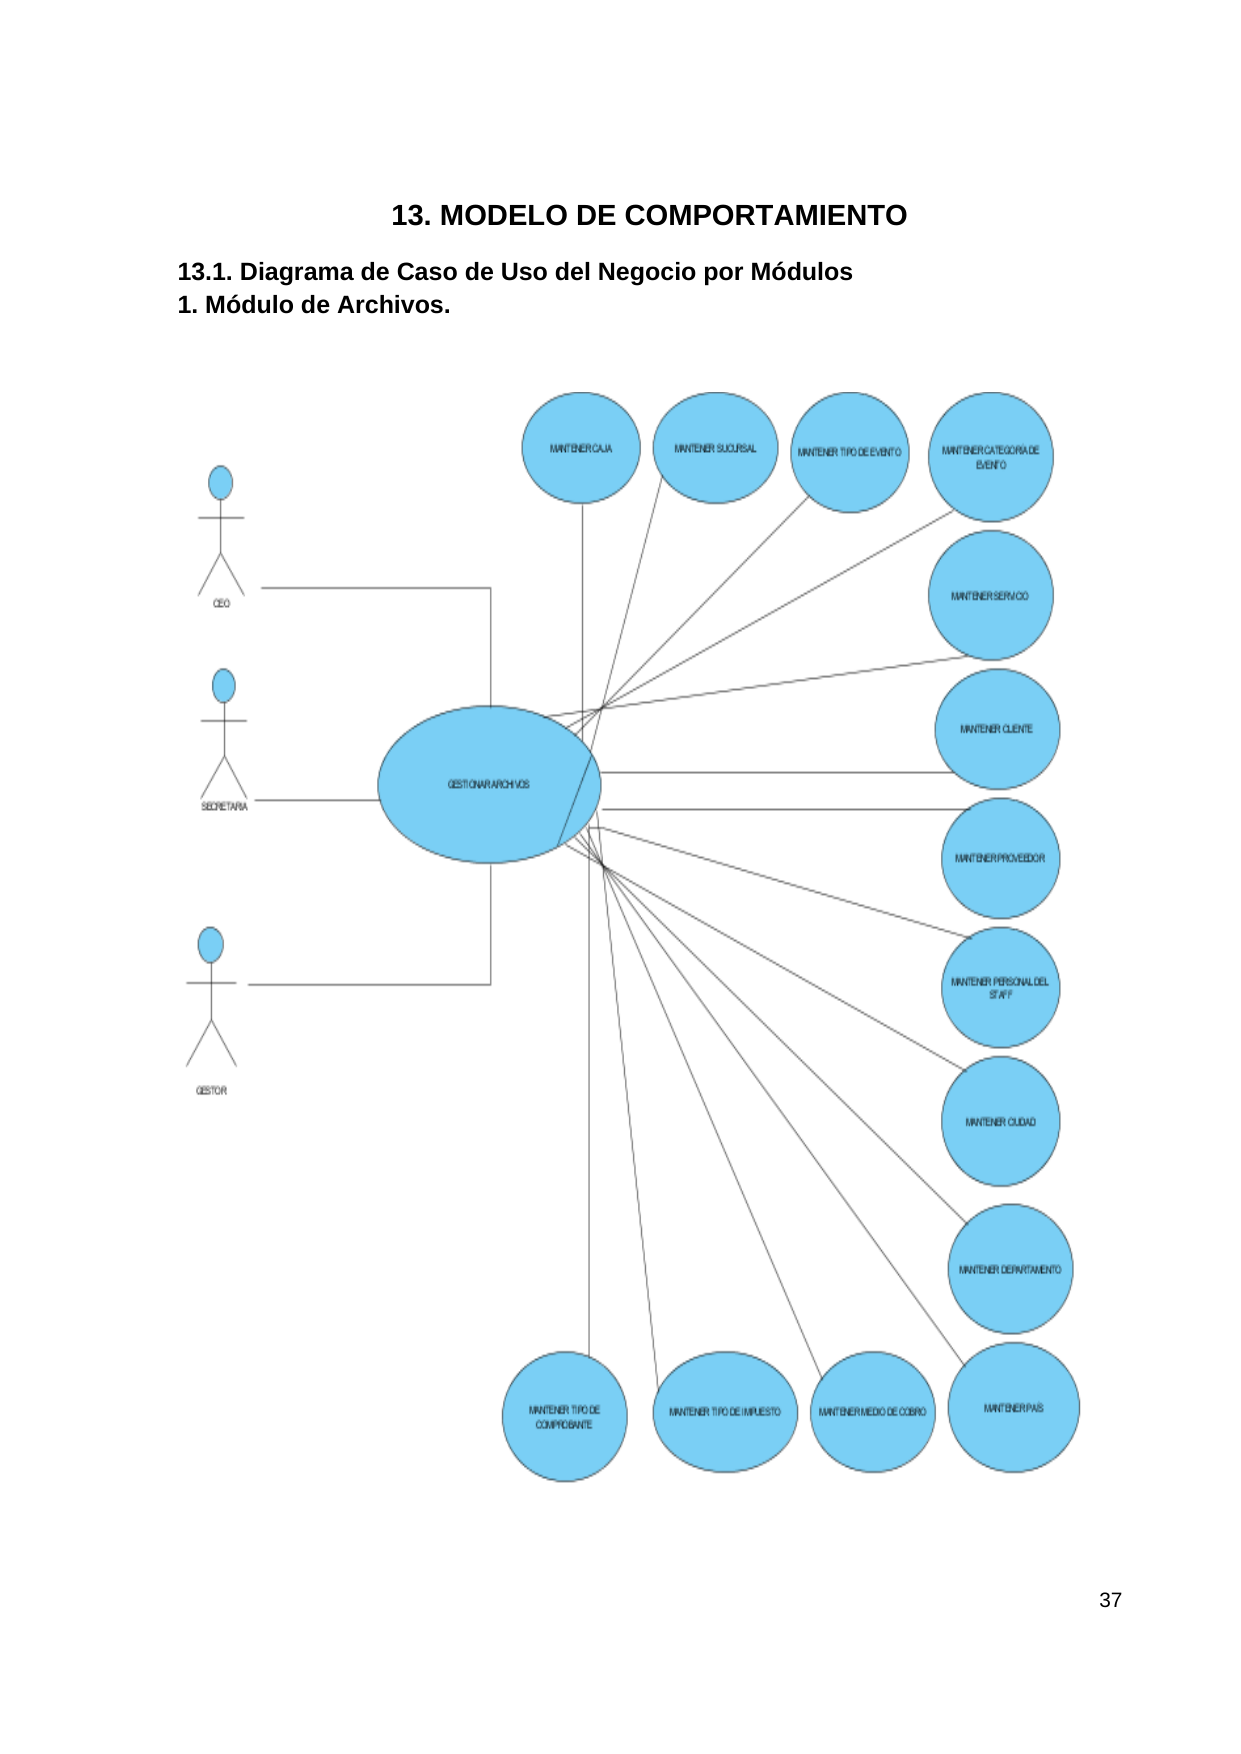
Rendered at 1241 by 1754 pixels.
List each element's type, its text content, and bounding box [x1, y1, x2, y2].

subtitle 13. MODELO DE COMPORTAMIENTO [177, 198, 1122, 231]
subtitle 13.1. Diagrama de Caso de Uso del Negocio por Módulos [177, 257, 1122, 286]
picture [177, 392, 1099, 1511]
text 1. Módulo de Archivos. [177, 290, 1122, 319]
